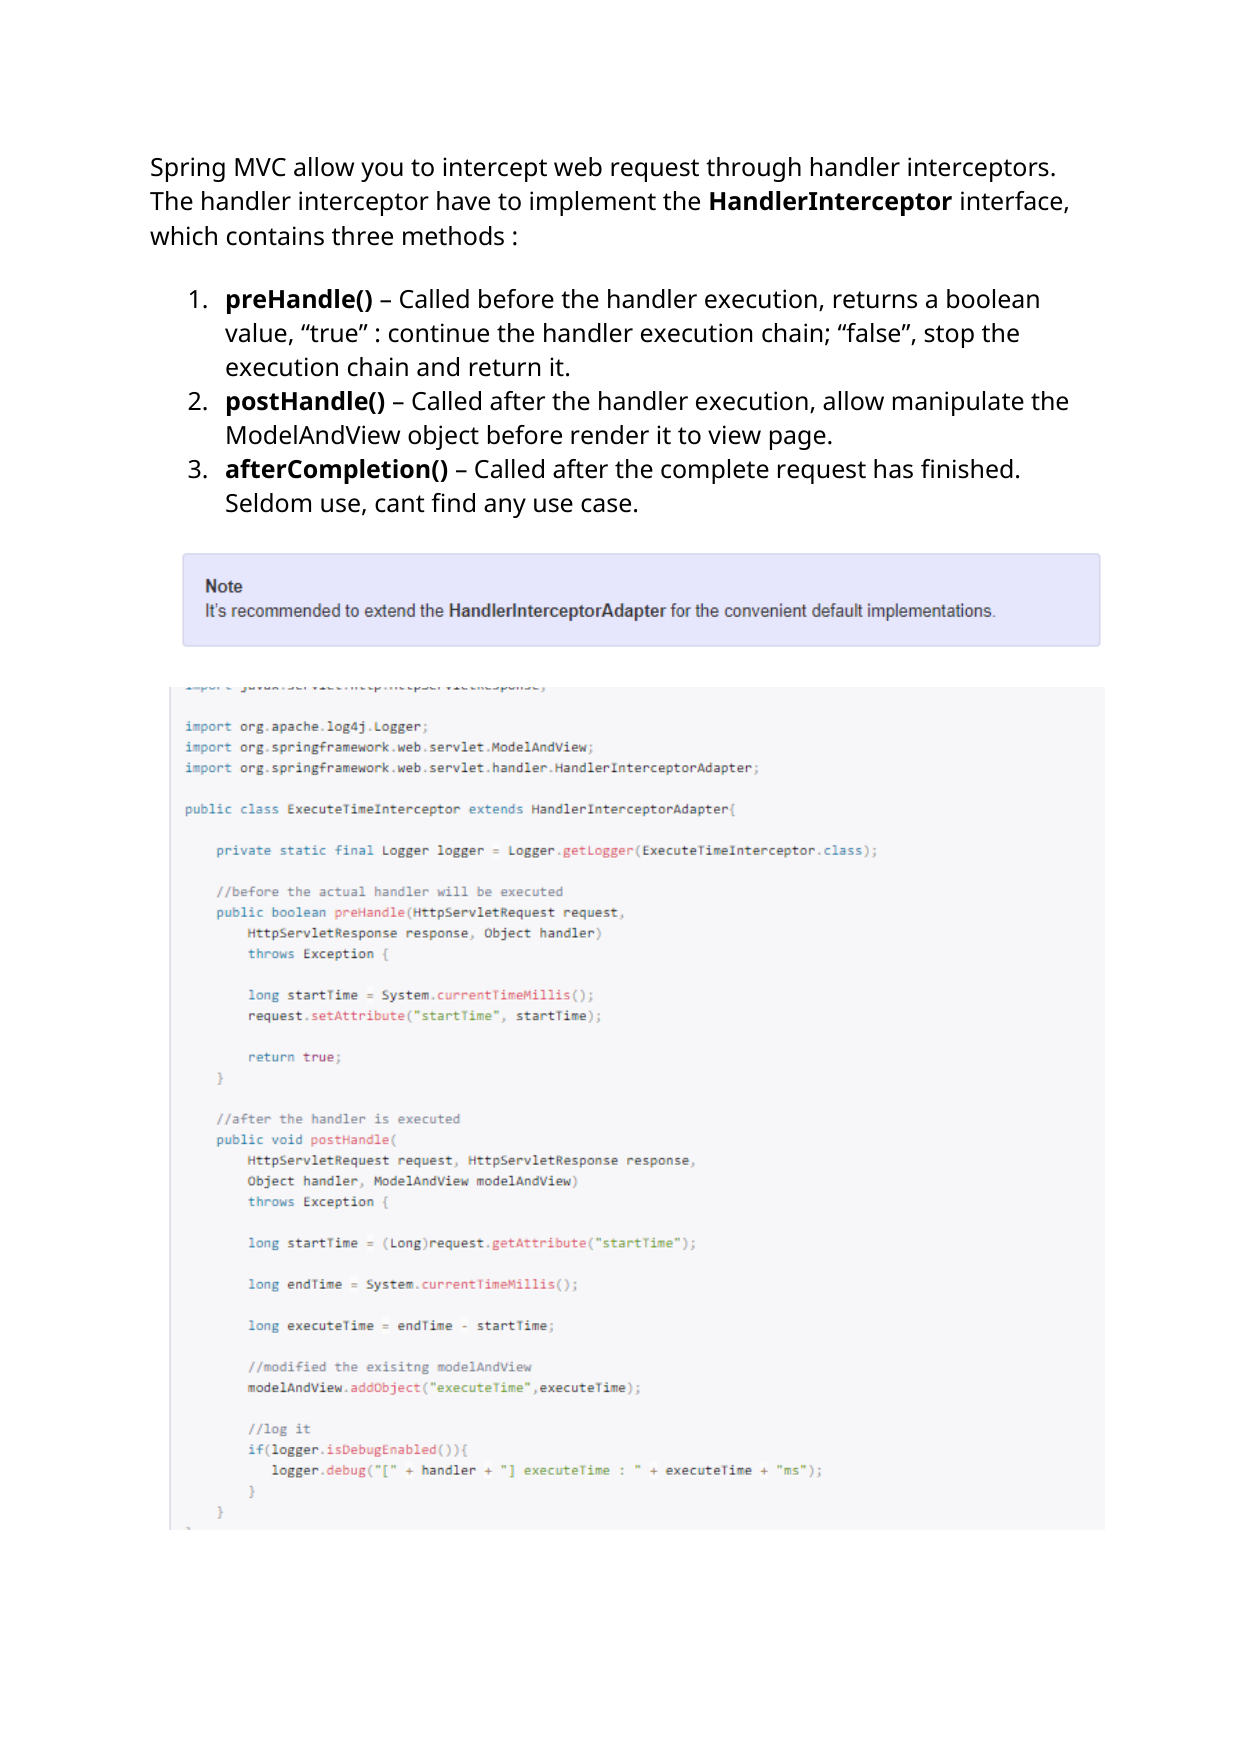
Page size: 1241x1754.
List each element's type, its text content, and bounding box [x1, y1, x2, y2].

list preHandle() – Called before the handler execution, returns a boolean value, “true” : continue the handler execution chain; “false”, stop the execution chain and return it. [187, 281, 1090, 383]
picture [164, 548, 1105, 659]
list afterCompletion() – Called after the complete request has finished. Seldom use, cant find any use case. [187, 452, 1090, 520]
text Spring MVC allow you to intercept web request through handler interceptors. The handler interceptor have to implement the HandlerInterceptor interface, which contains three methods : [150, 150, 1090, 252]
list postHandle() – Called after the handler execution, allow manipulate the ModelAndView object before render it to view page. [187, 383, 1090, 452]
picture [164, 687, 1105, 1530]
